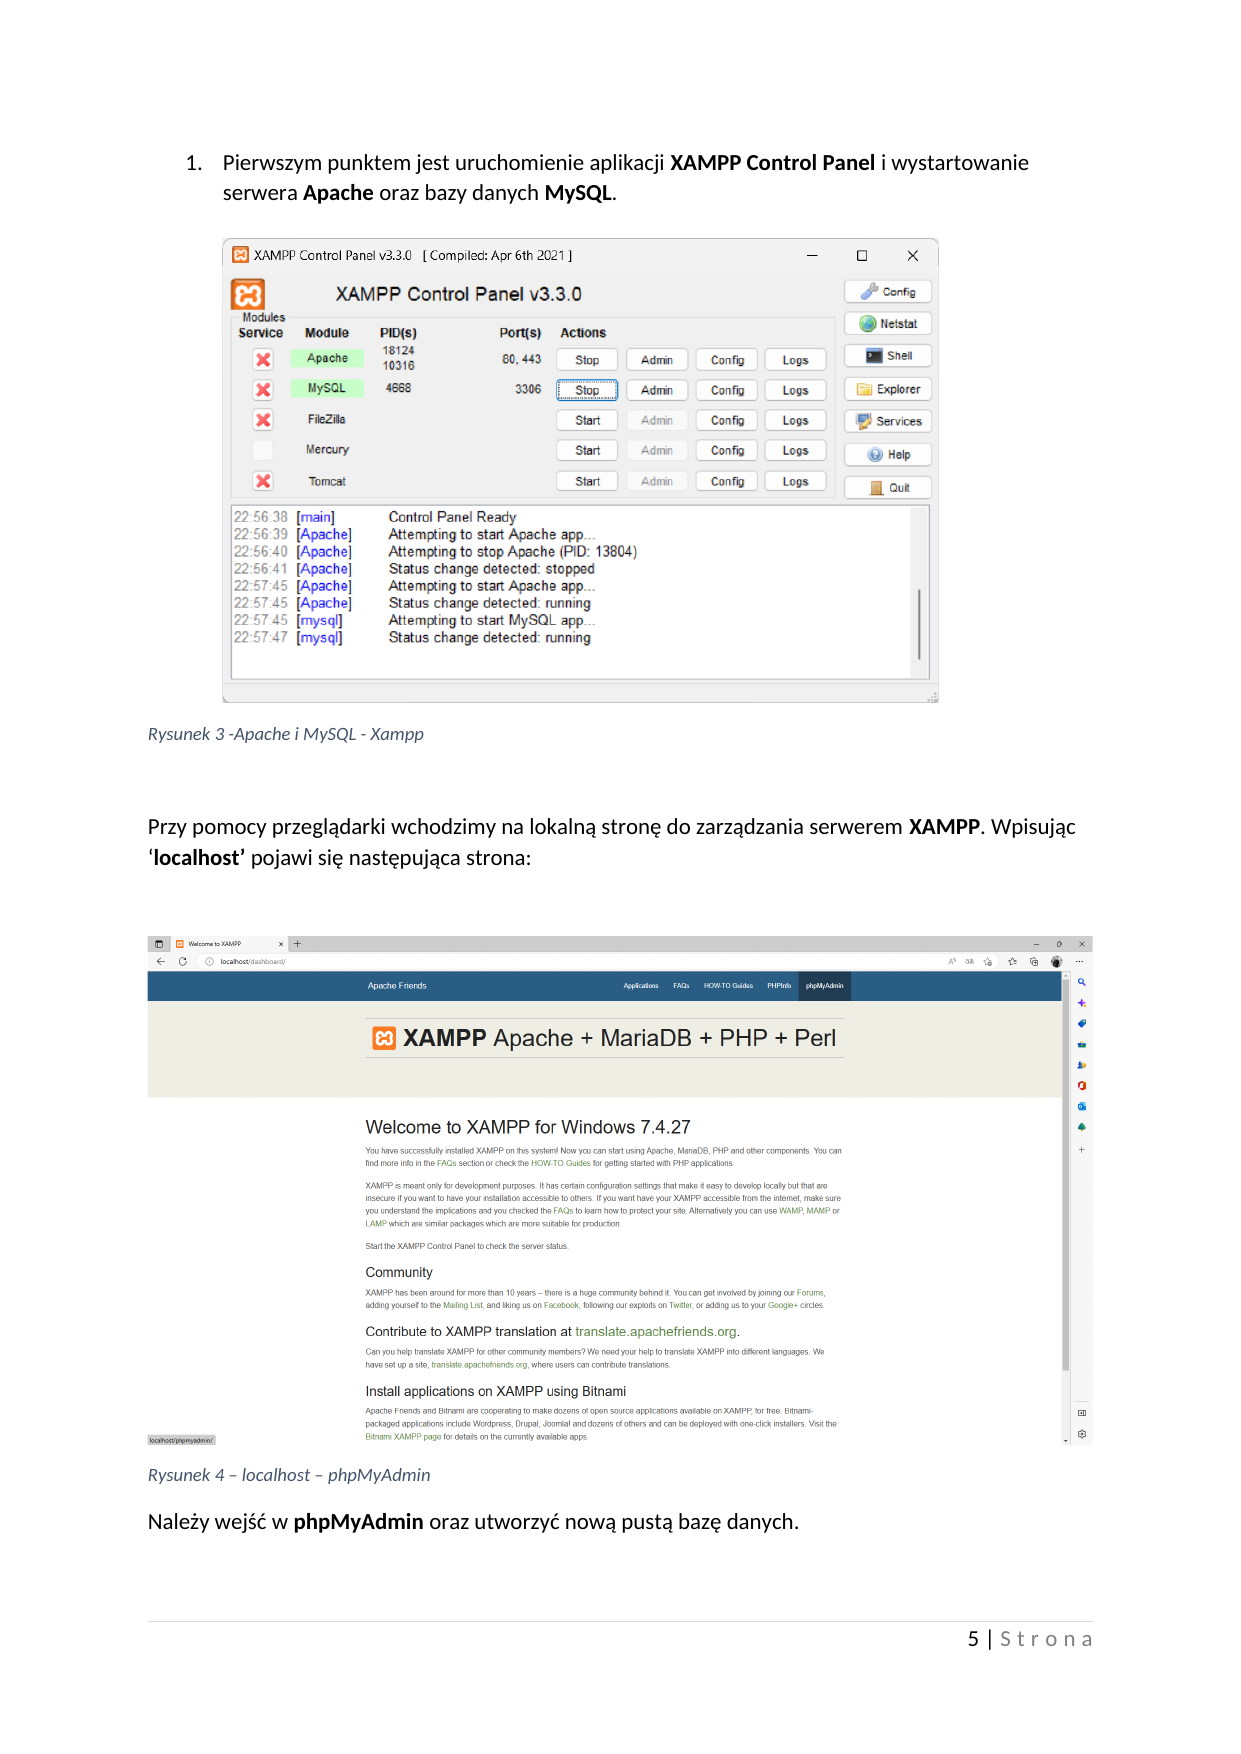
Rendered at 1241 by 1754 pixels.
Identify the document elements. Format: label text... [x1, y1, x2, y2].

picture [147, 936, 1093, 1445]
picture [222, 238, 939, 703]
text Rysunek 4 – localhost – phpMyAdmin [148, 1463, 1093, 1486]
text Rysunek 3 -Apache i MySQL - Xampp [148, 722, 1093, 745]
text Należy wejść w phpMyAdmin oraz utworzyć nową pustą bazę danych. [148, 1507, 1093, 1535]
text Przy pomocy przeglądarki wchodzimy na lokalną stronę do zarządzania serwerem XAMPP. Wpisując ‘localhost’ pojawi się następująca strona: [148, 812, 1093, 871]
